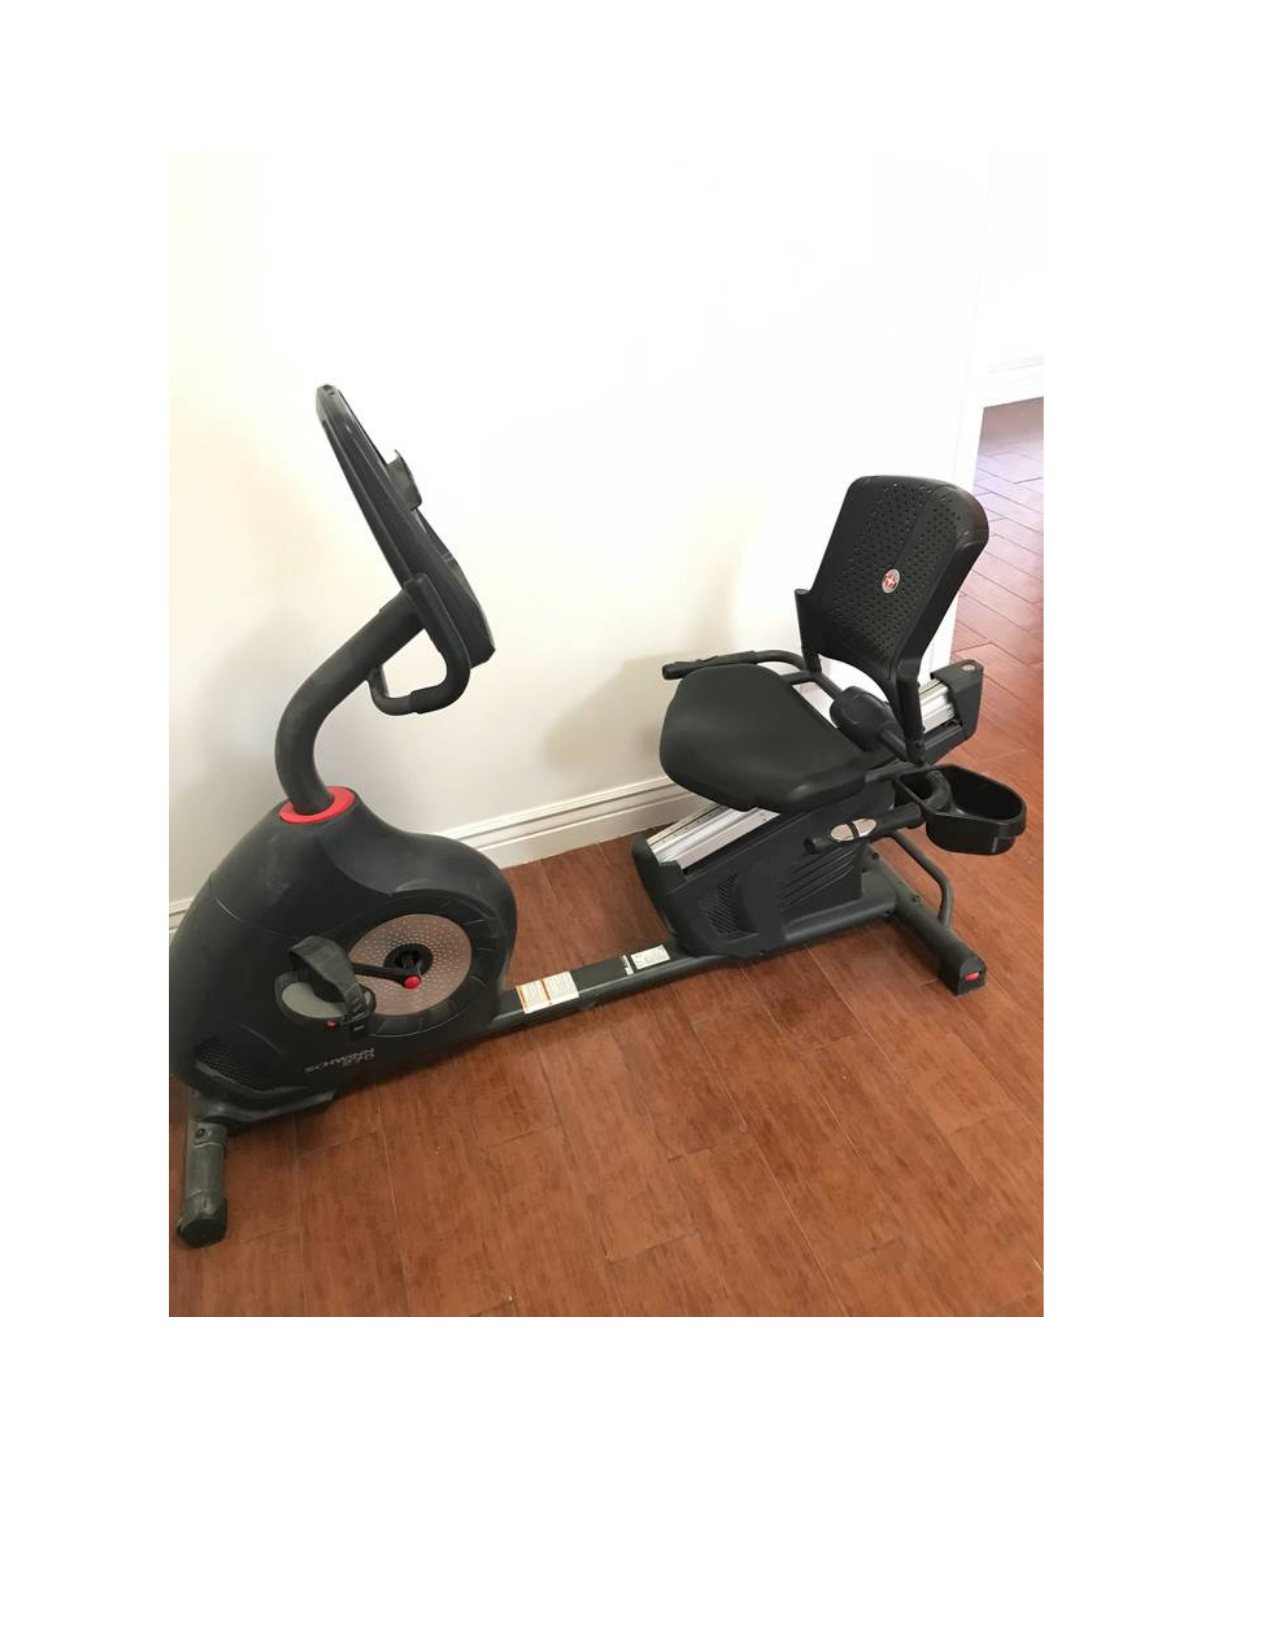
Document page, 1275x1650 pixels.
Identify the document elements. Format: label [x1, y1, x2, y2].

picture [168, 150, 1044, 1317]
